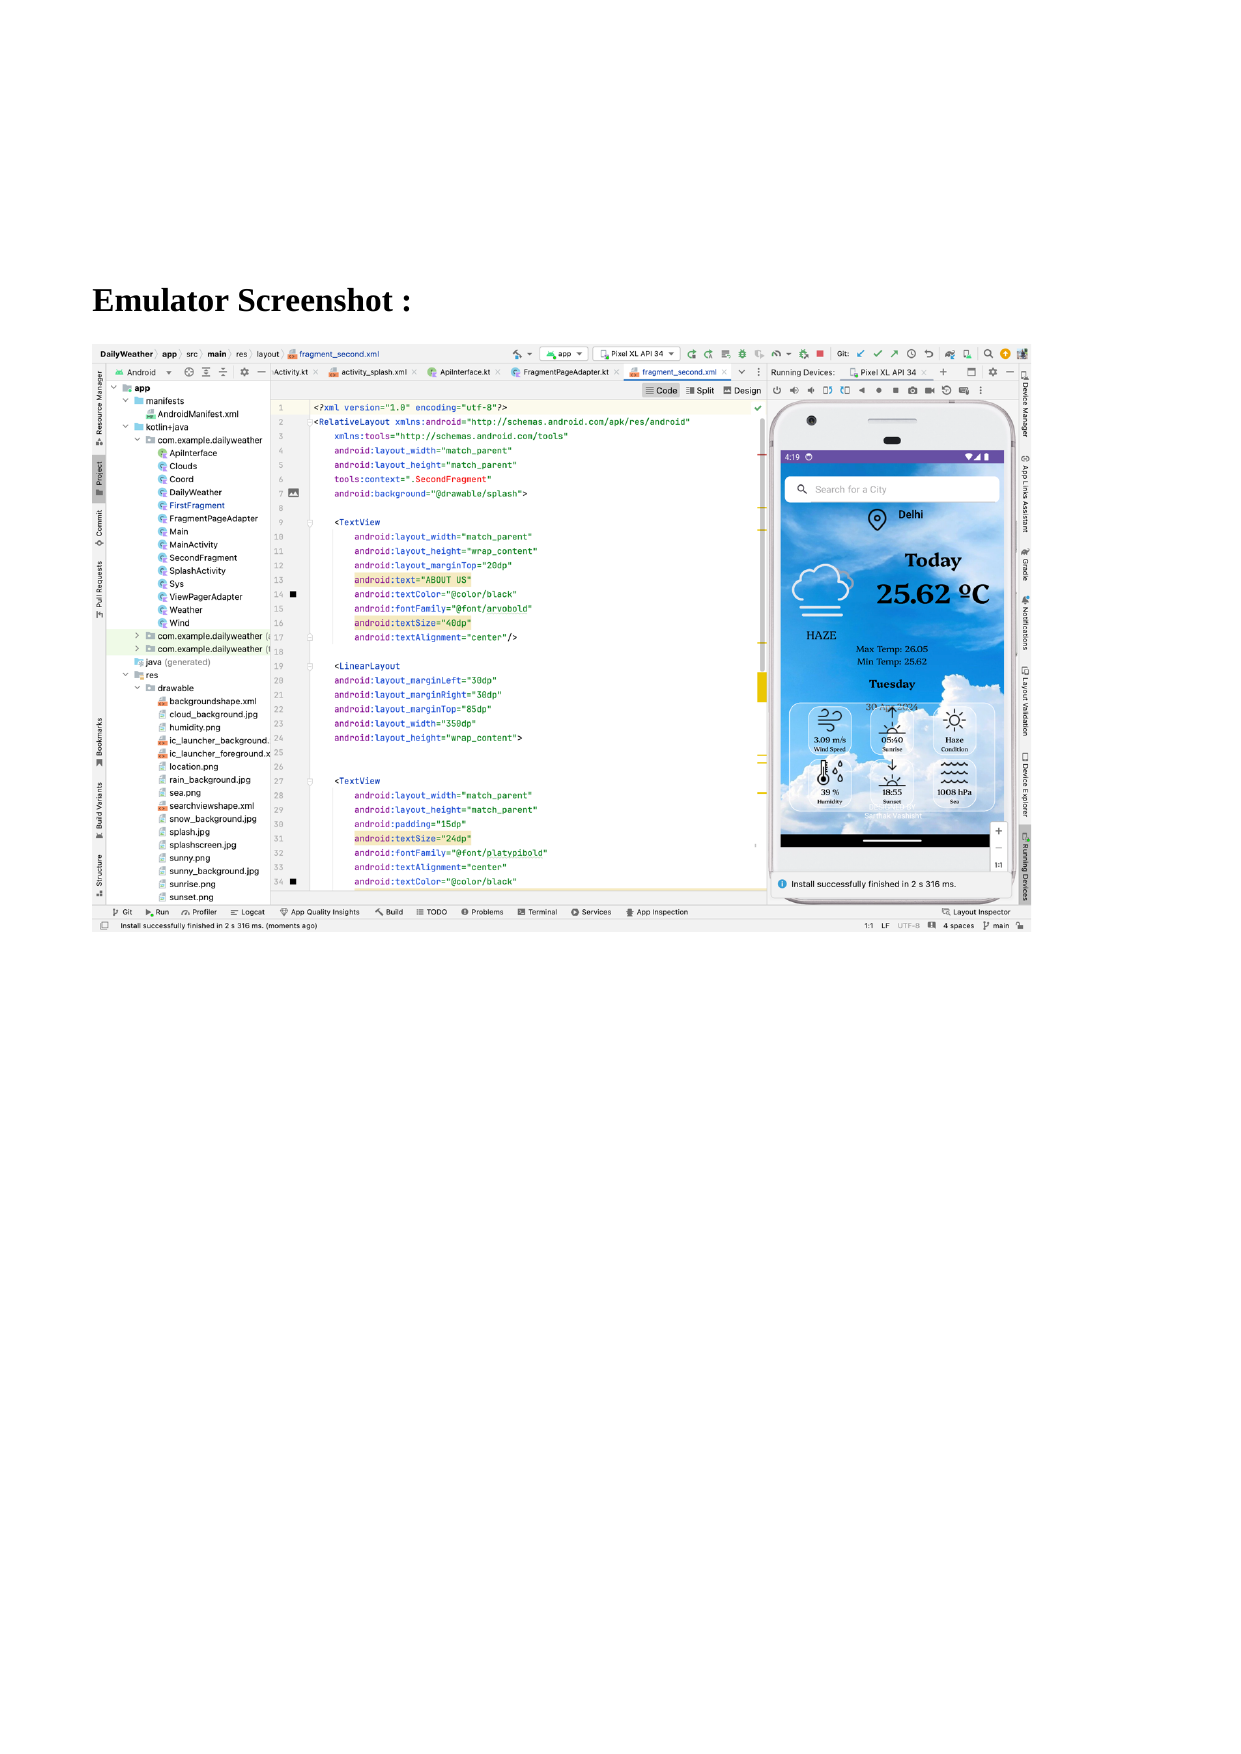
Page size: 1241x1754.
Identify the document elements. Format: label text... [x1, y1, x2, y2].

text Emulator Screenshot : [92, 280, 1111, 318]
picture [92, 344, 1032, 932]
